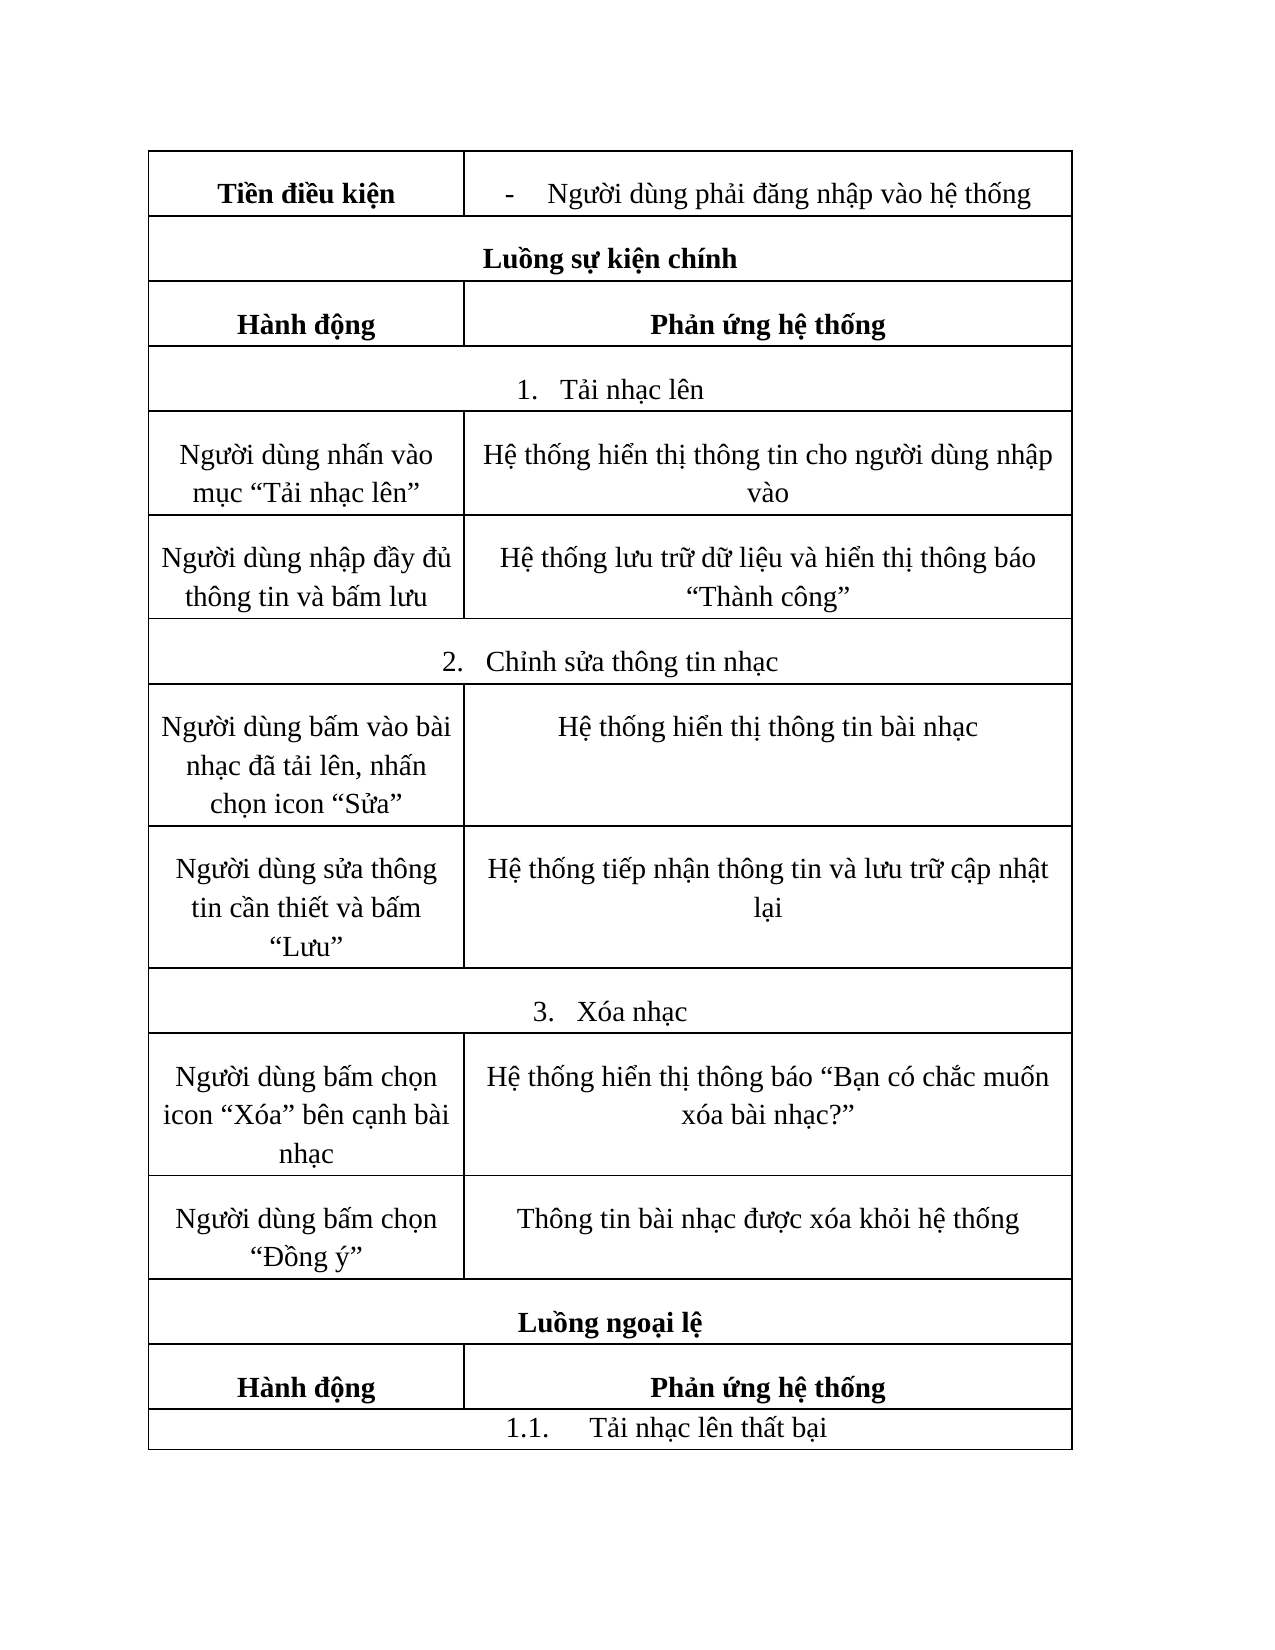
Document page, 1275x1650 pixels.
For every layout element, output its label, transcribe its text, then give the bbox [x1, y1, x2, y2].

table_cell Hệ thống hiển thị thông tin cho người dùng nhập vào [465, 412, 1071, 514]
table_cell Hành động [149, 1345, 463, 1408]
table_cell 3. Xóa nhạc [149, 969, 1071, 1032]
table_cell - Người dùng phải đăng nhập vào hệ thống [465, 152, 1071, 215]
table_cell Phản ứng hệ thống [465, 282, 1071, 345]
table_cell 1.1. Tải nhạc lên thất bại [149, 1410, 1071, 1448]
table_cell Hệ thống hiển thị thông tin bài nhạc [465, 685, 1071, 825]
table_cell Tiền điều kiện [149, 152, 463, 215]
table_cell 2. Chỉnh sửa thông tin nhạc [149, 619, 1071, 683]
table_cell Hệ thống hiển thị thông báo “Bạn có chắc muốn xóa bài nhạc?” [465, 1034, 1071, 1174]
table_cell Hệ thống tiếp nhận thông tin và lưu trữ cập nhật lại [465, 827, 1071, 967]
table_cell Phản ứng hệ thống [465, 1345, 1071, 1408]
table_cell Người dùng sửa thông tin cần thiết và bấm “Lưu” [149, 827, 463, 967]
table_cell Người dùng nhập đầy đủ thông tin và bấm lưu [149, 516, 463, 618]
table_cell Người dùng bấm chọn “Đồng ý” [149, 1176, 463, 1278]
table_cell Thông tin bài nhạc được xóa khỏi hệ thống [465, 1176, 1071, 1278]
table_cell Luồng sự kiện chính [149, 217, 1071, 280]
table_cell Người dùng nhấn vào mục “Tải nhạc lên” [149, 412, 463, 514]
table_cell Người dùng bấm chọn icon “Xóa” bên cạnh bài nhạc [149, 1034, 463, 1174]
table_cell Người dùng bấm vào bài nhạc đã tải lên, nhấn chọn icon “Sửa” [149, 685, 463, 825]
table_cell 1. Tải nhạc lên [149, 347, 1071, 410]
table_cell Hành động [149, 282, 463, 345]
table_cell Hệ thống lưu trữ dữ liệu và hiển thị thông báo “Thành công” [465, 516, 1071, 618]
table_cell Luồng ngoại lệ [149, 1280, 1071, 1343]
